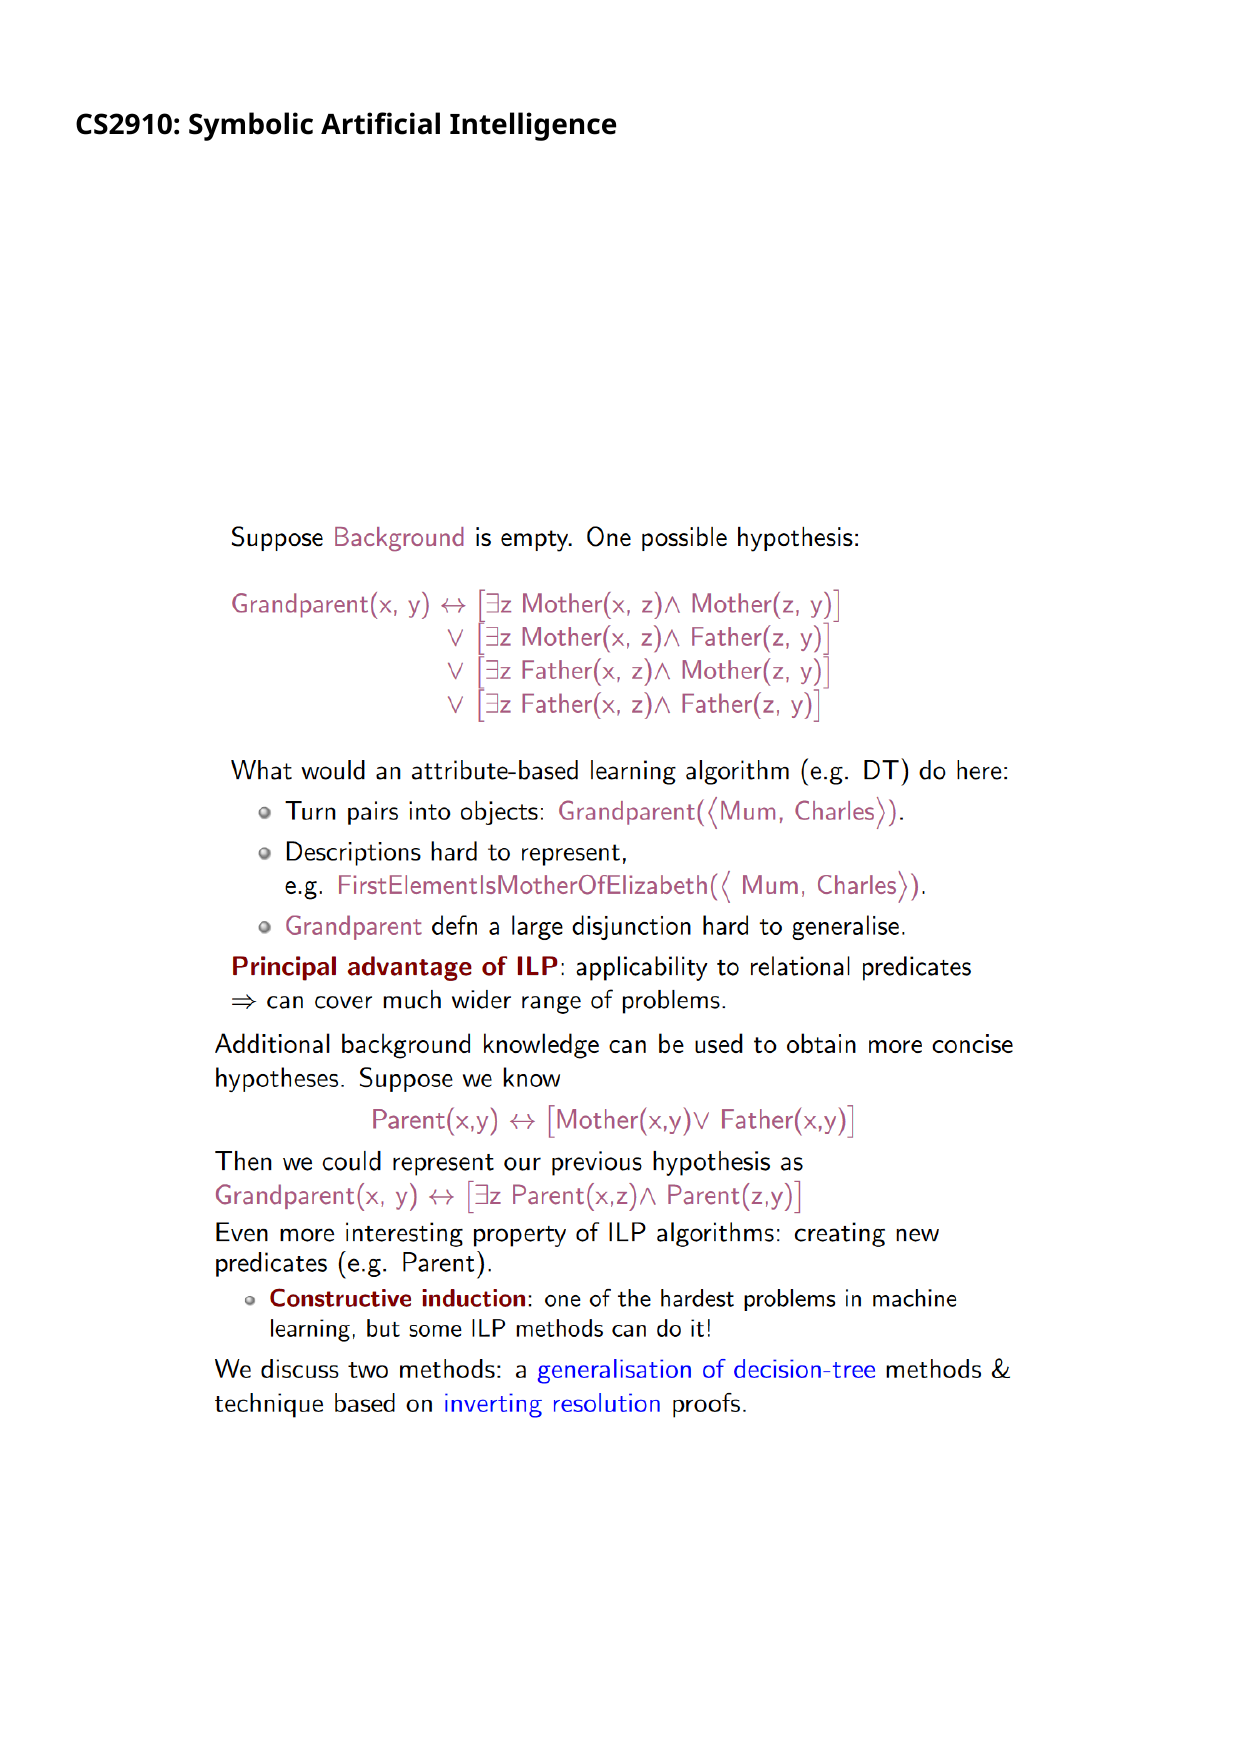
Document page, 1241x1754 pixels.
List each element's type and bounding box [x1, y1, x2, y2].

picture [210, 517, 1030, 1429]
